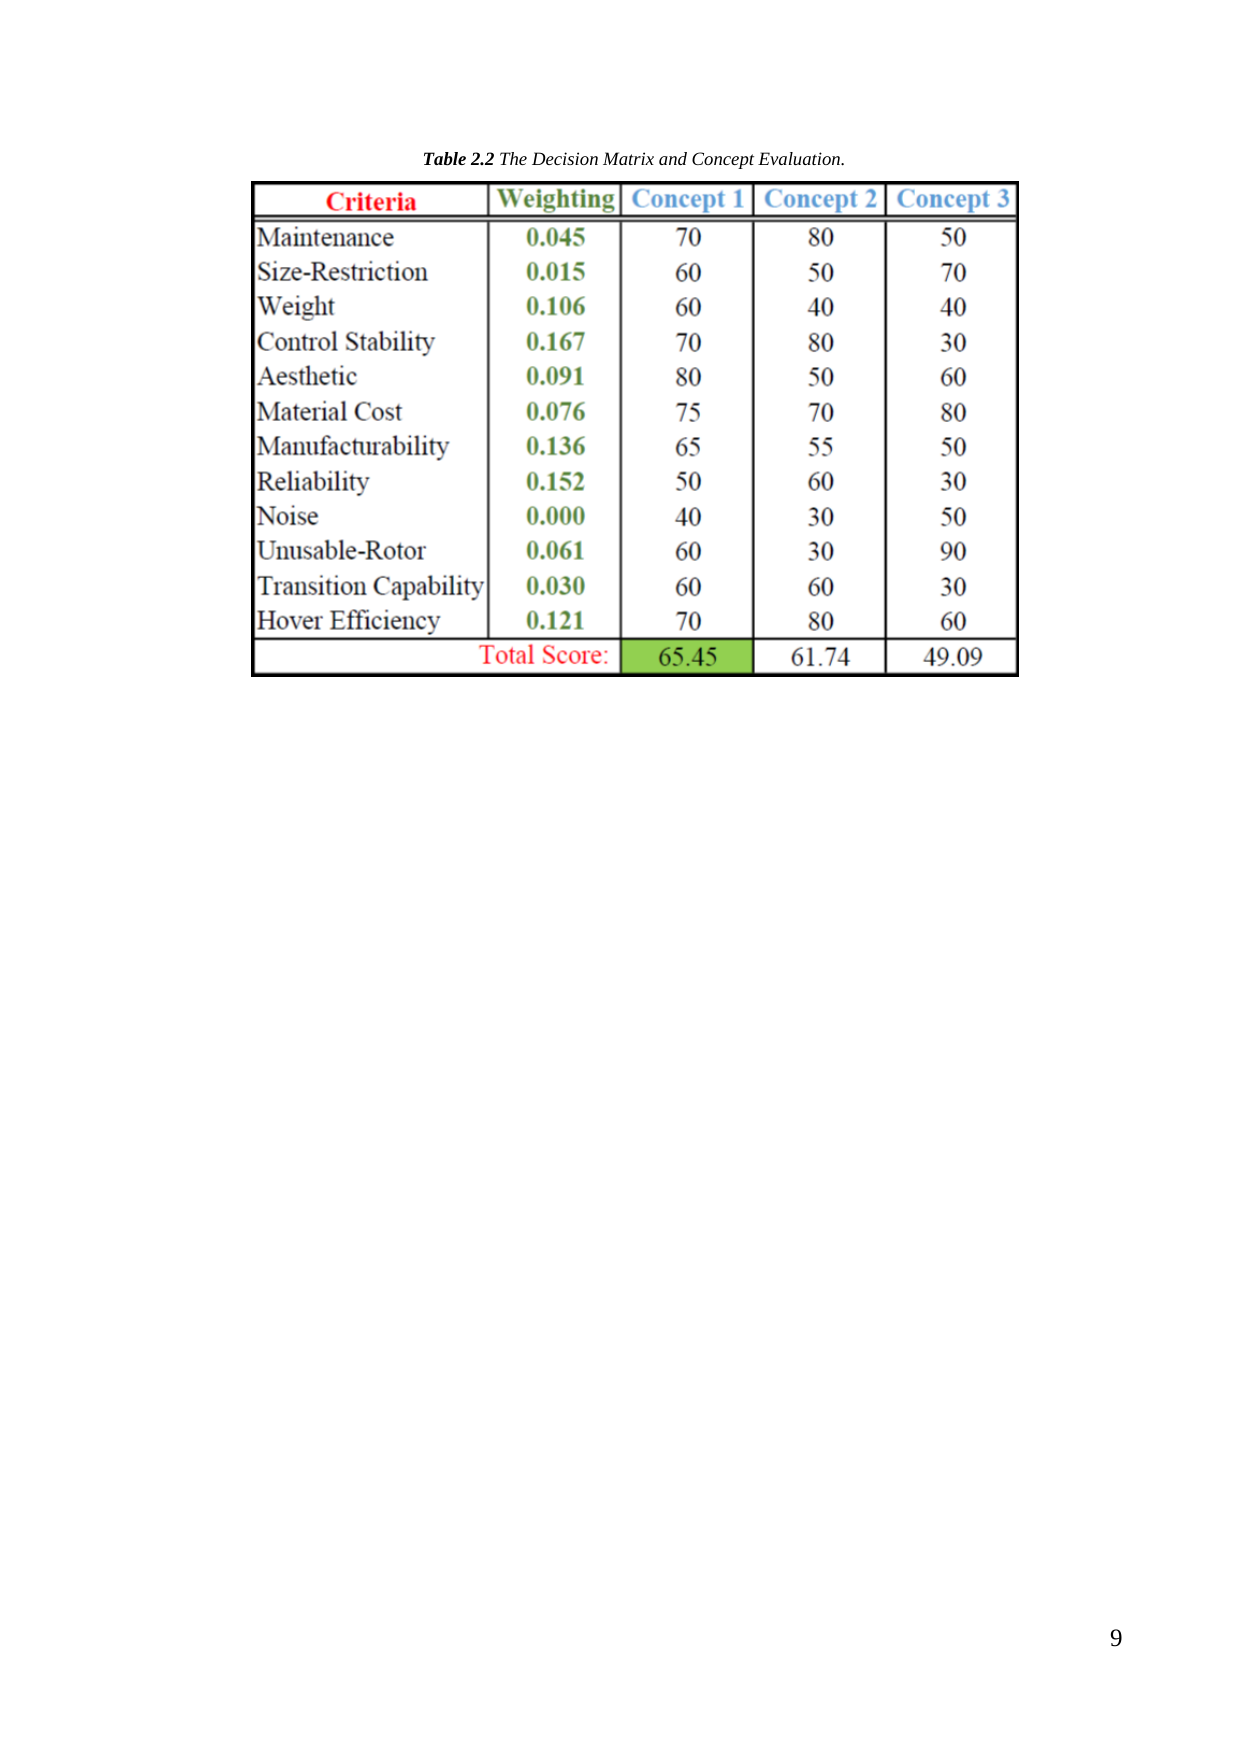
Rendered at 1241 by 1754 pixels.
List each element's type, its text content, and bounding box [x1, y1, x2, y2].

text Table 2.2 The Decision Matrix and Concept Evaluation. [148, 148, 1122, 169]
picture [251, 181, 1019, 677]
